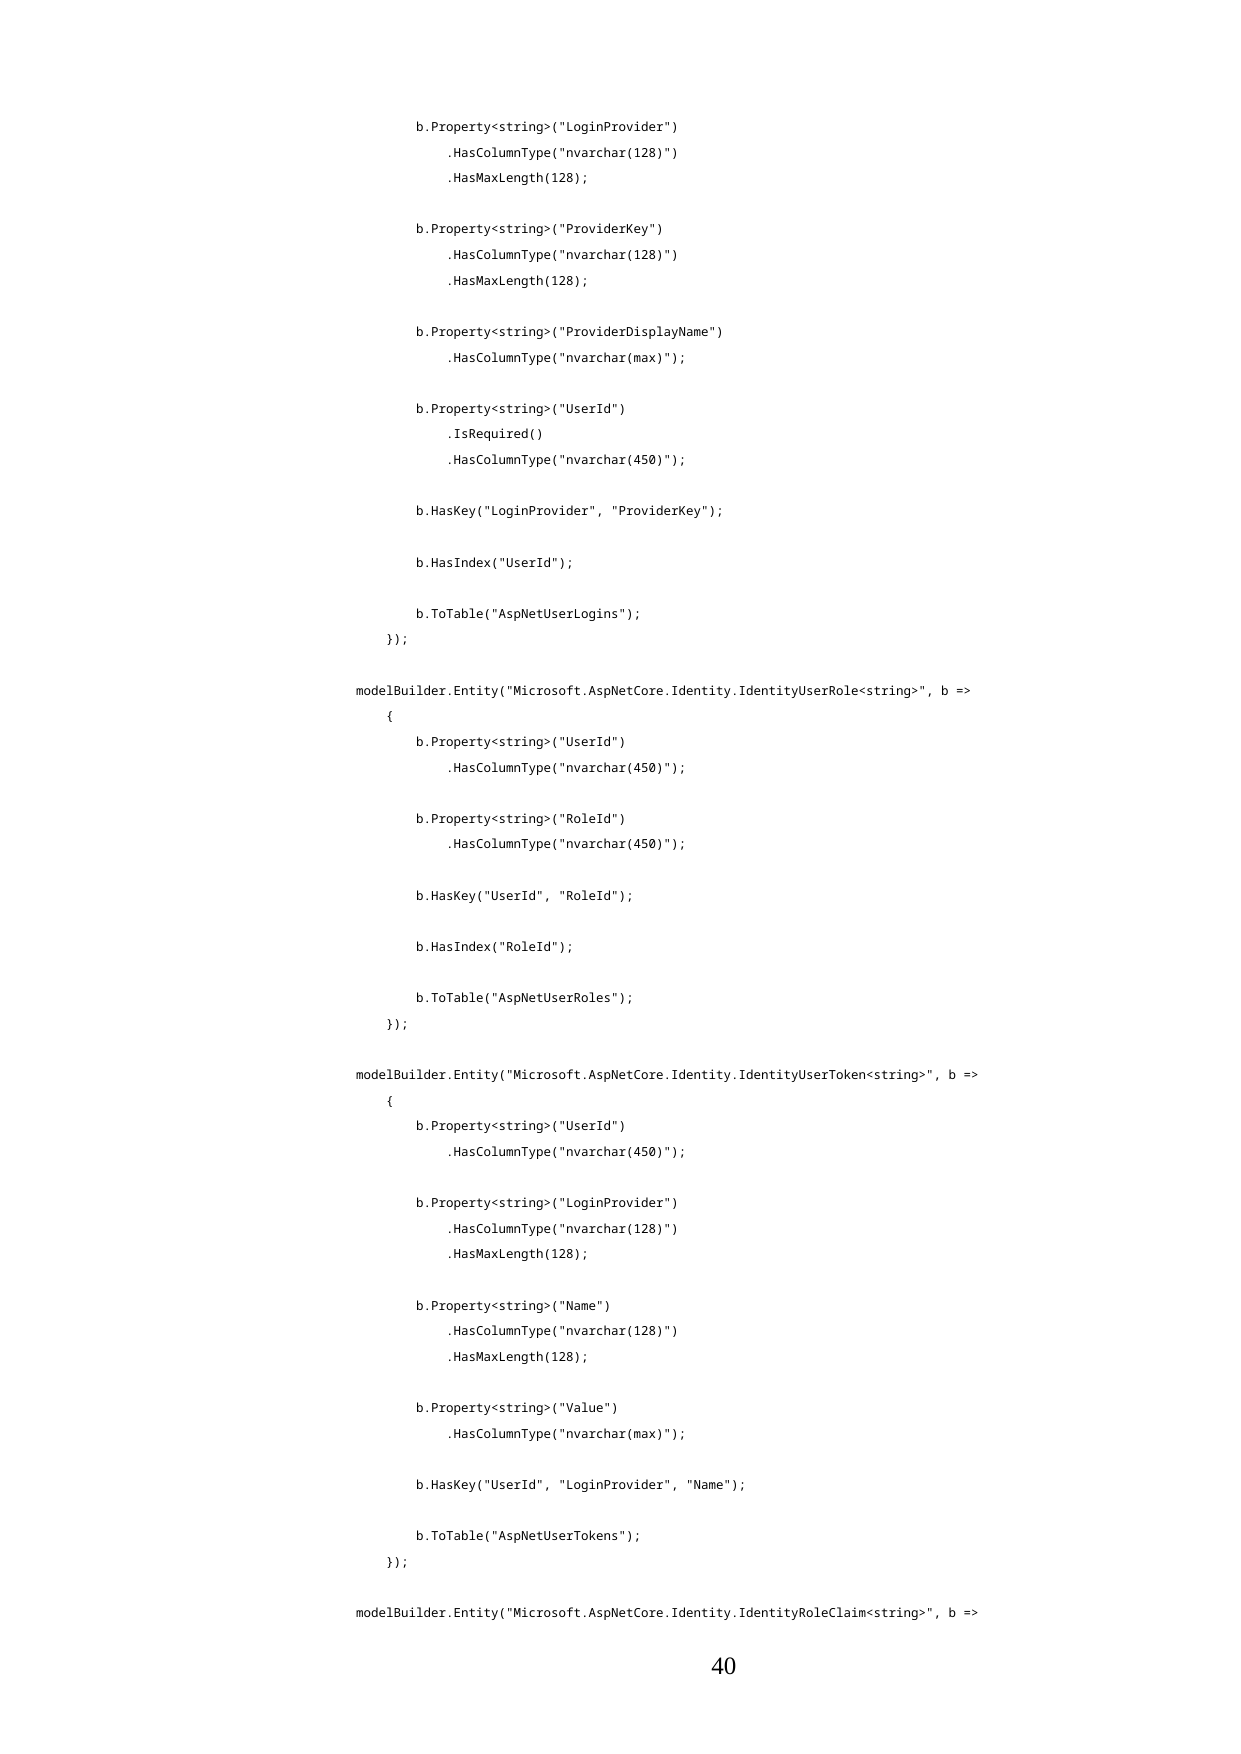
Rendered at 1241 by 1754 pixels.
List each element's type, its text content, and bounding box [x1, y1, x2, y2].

text b.Property<string>("UserId") [177, 733, 1181, 750]
text }); [177, 1015, 1181, 1032]
text .HasColumnType("nvarchar(450)"); [177, 451, 1181, 468]
text .HasColumnType("nvarchar(max)"); [177, 1425, 1181, 1442]
text b.Property<string>("RoleId") [177, 810, 1181, 827]
text .HasColumnType("nvarchar(128)") [177, 1220, 1181, 1237]
text { [177, 707, 1181, 724]
text b.Property<string>("UserId") [177, 400, 1181, 417]
text b.ToTable("AspNetUserRoles"); [177, 989, 1181, 1006]
text b.HasKey("LoginProvider", "ProviderKey"); [177, 502, 1181, 519]
text b.Property<string>("UserId") [177, 1117, 1181, 1134]
text b.Property<string>("Name") [177, 1297, 1181, 1314]
text b.HasIndex("RoleId"); [177, 938, 1181, 955]
text .HasMaxLength(128); [177, 1348, 1181, 1365]
text .HasMaxLength(128); [177, 1246, 1181, 1263]
text b.HasKey("UserId", "LoginProvider", "Name"); [177, 1476, 1181, 1493]
text .HasMaxLength(128); [177, 169, 1181, 186]
text b.Property<string>("LoginProvider") [177, 118, 1181, 135]
text .HasColumnType("nvarchar(450)"); [177, 759, 1181, 776]
text }); [177, 631, 1181, 648]
text modelBuilder.Entity("Microsoft.AspNetCore.Identity.IdentityRoleClaim<string>", b => [177, 1604, 1181, 1621]
text b.HasIndex("UserId"); [177, 554, 1181, 571]
text b.ToTable("AspNetUserLogins"); [177, 605, 1181, 622]
text .HasColumnType("nvarchar(128)") [177, 246, 1181, 263]
text b.ToTable("AspNetUserTokens"); [177, 1527, 1181, 1544]
text .HasColumnType("nvarchar(450)"); [177, 1143, 1181, 1160]
text { [177, 1092, 1181, 1109]
text modelBuilder.Entity("Microsoft.AspNetCore.Identity.IdentityUserToken<string>", b => [177, 1066, 1181, 1083]
text b.Property<string>("Value") [177, 1399, 1181, 1416]
text .HasColumnType("nvarchar(max)"); [177, 349, 1181, 366]
text b.Property<string>("ProviderDisplayName") [177, 323, 1181, 340]
text }); [177, 1553, 1181, 1570]
text b.HasKey("UserId", "RoleId"); [177, 887, 1181, 904]
text modelBuilder.Entity("Microsoft.AspNetCore.Identity.IdentityUserRole<string>", b => [177, 682, 1181, 699]
text b.Property<string>("LoginProvider") [177, 1194, 1181, 1211]
text .HasColumnType("nvarchar(128)") [177, 144, 1181, 161]
text b.Property<string>("ProviderKey") [177, 221, 1181, 238]
text .HasColumnType("nvarchar(128)") [177, 1322, 1181, 1339]
text .HasMaxLength(128); [177, 272, 1181, 289]
text .HasColumnType("nvarchar(450)"); [177, 836, 1181, 853]
text .IsRequired() [177, 426, 1181, 443]
